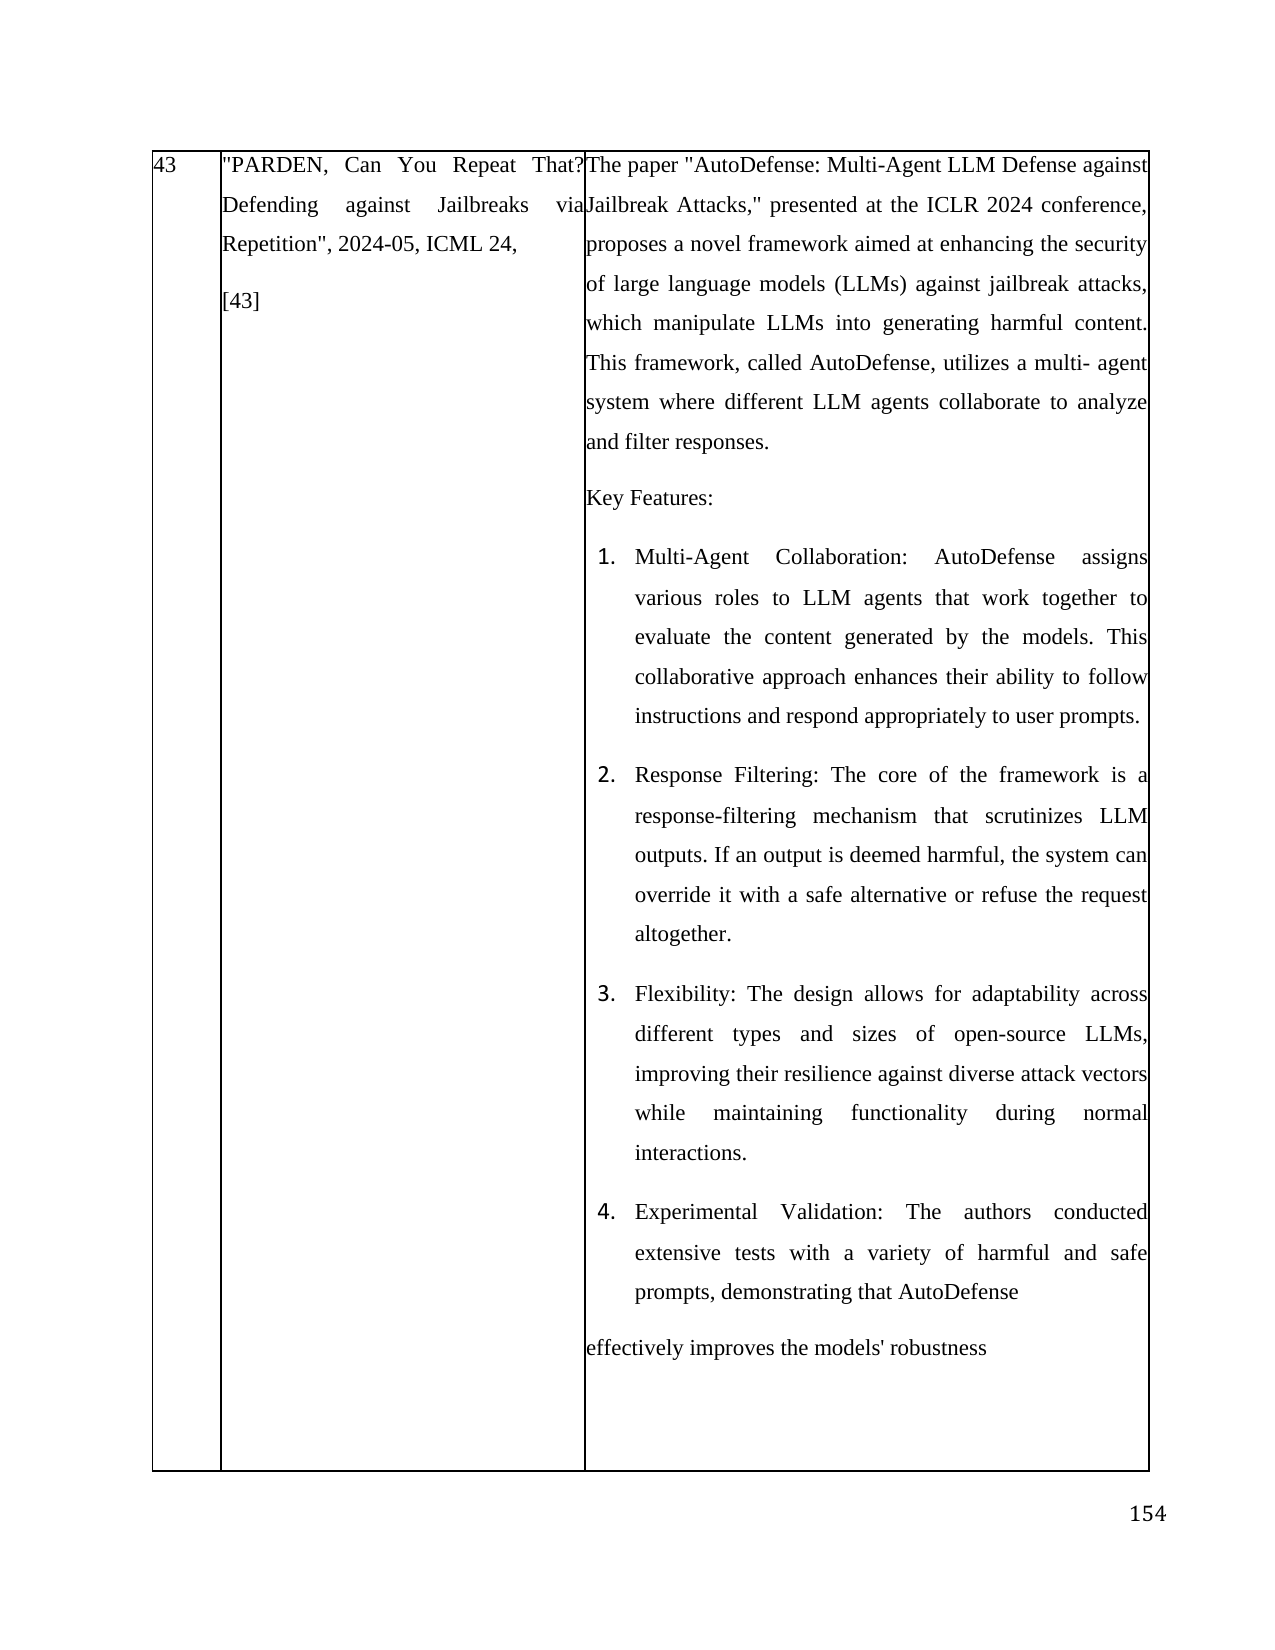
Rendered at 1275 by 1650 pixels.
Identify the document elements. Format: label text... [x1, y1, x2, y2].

table_header The paper "AutoDefense: Multi-Agent LLM Defense against Jailbreak Attacks," presented at the ICLR 2024 conference, proposes a novel framework aimed at enhancing the security of large language models (LLMs) against jailbreak attacks, which manipulate LLMs into generating harmful content. This framework, called AutoDefense, utilizes a multi- agent system where different LLM agents collaborate to analyze and filter responses. Key Features: Multi-Agent Collaboration: AutoDefense assigns various roles to LLM agents that work together to evaluate the content generated by the models. This collaborative approach enhances their ability to follow instructions and respond appropriately to user prompts. Response Filtering: The core of the framework is a response-filtering mechanism that scrutinizes LLM outputs. If an output is deemed harmful, the system can override it with a safe alternative or refuse the request altogether. Flexibility: The design allows for adaptability across different types and sizes of open-source LLMs, improving their resilience against diverse attack vectors while maintaining functionality during normal interactions. Experimental Validation: The authors conducted extensive tests with a variety of harmful and safe prompts, demonstrating that AutoDefense effectively improves the models' robustness [586, 152, 1148, 1470]
table_header "PARDEN, Can You Repeat That? Defending against Jailbreaks via Repetition", 2024-05, ICML 24, [43] [222, 152, 584, 1470]
table_header 43 [153, 152, 220, 1470]
